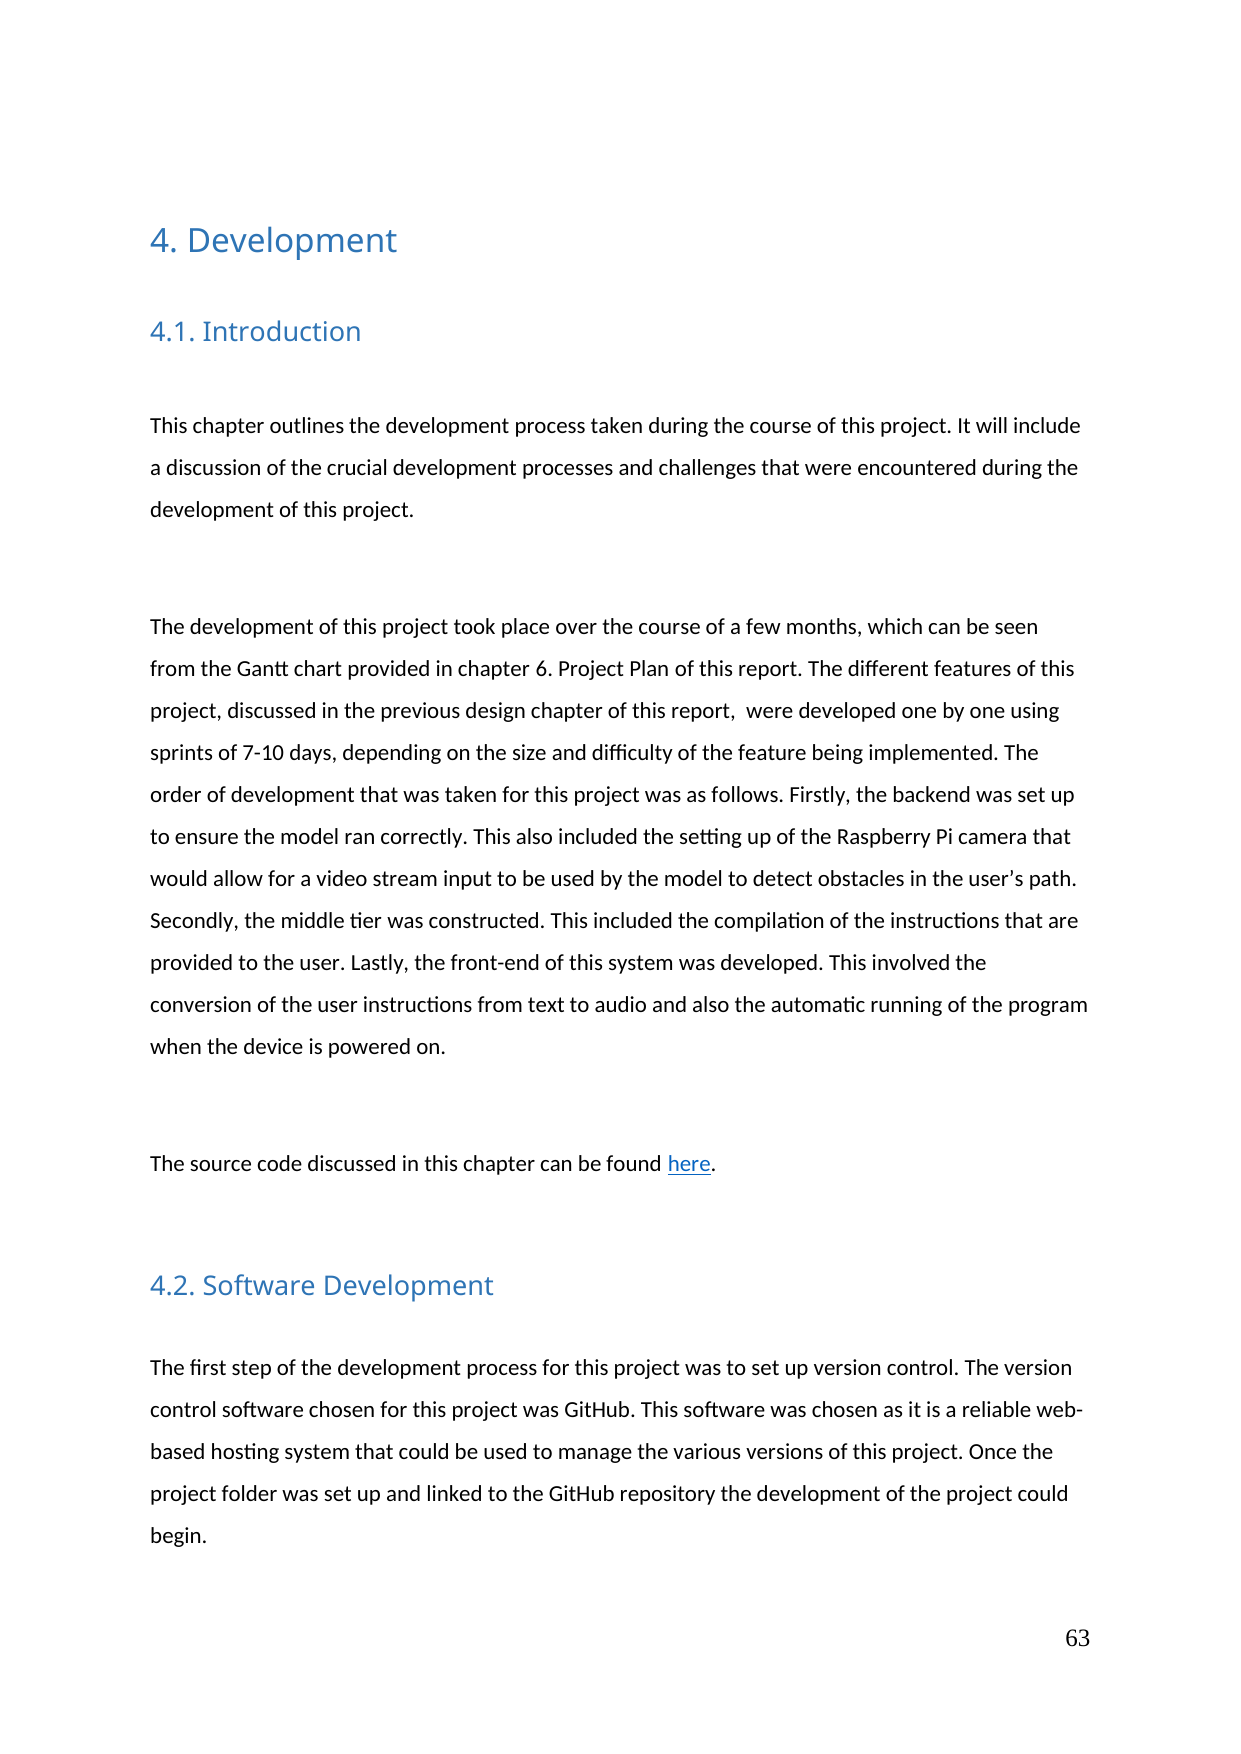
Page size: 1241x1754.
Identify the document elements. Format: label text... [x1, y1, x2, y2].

text The development of this project took place over the course of a few months, which can be seen from the Gantt chart provided in chapter 6 of this report. The different features of this project, discussed in the previous design chapter of this report, were developed one by one using sprints of 7-10 days, depending on the size and difficulty of the feature being implemented. The order of development that was taken for this project was as follows. Firstly, the backend was set up to ensure the model ran correctly. This also included the setting up of the Raspberry Pi camera that would allow for a video stream input to be used by the model to detect obstacles in the user’s path. Secondly, the middle tier was constructed. This included the compilation of the instructions that are provided to the user. Lastly, the front-end of this system was developed. This involved the conversion of the user instructions from text to audio and also the automatic running of the program when the device is powered on. [150, 612, 1090, 1060]
subtitle 4.2. Software Development [150, 1267, 1090, 1304]
subtitle 4.1. Introduction [150, 313, 1090, 350]
text This chapter outlines the development process taken during the course of this project. It will include a discussion of the crucial development processes and challenges that were encountered during the development of this project. [150, 411, 1090, 523]
text The first step of the development process for this project was to set up version control. The version control software chosen for this project was GitHub. This software was chosen as it is a reliable web-based hosting system that could be used to manage the various versions of this project. Once the project folder was set up and linked to the GitHub repository the development of the project could begin. [150, 1353, 1090, 1549]
subtitle 4. Development [150, 217, 1090, 262]
text The source code discussed in this chapter can be found here. [150, 1149, 1090, 1178]
